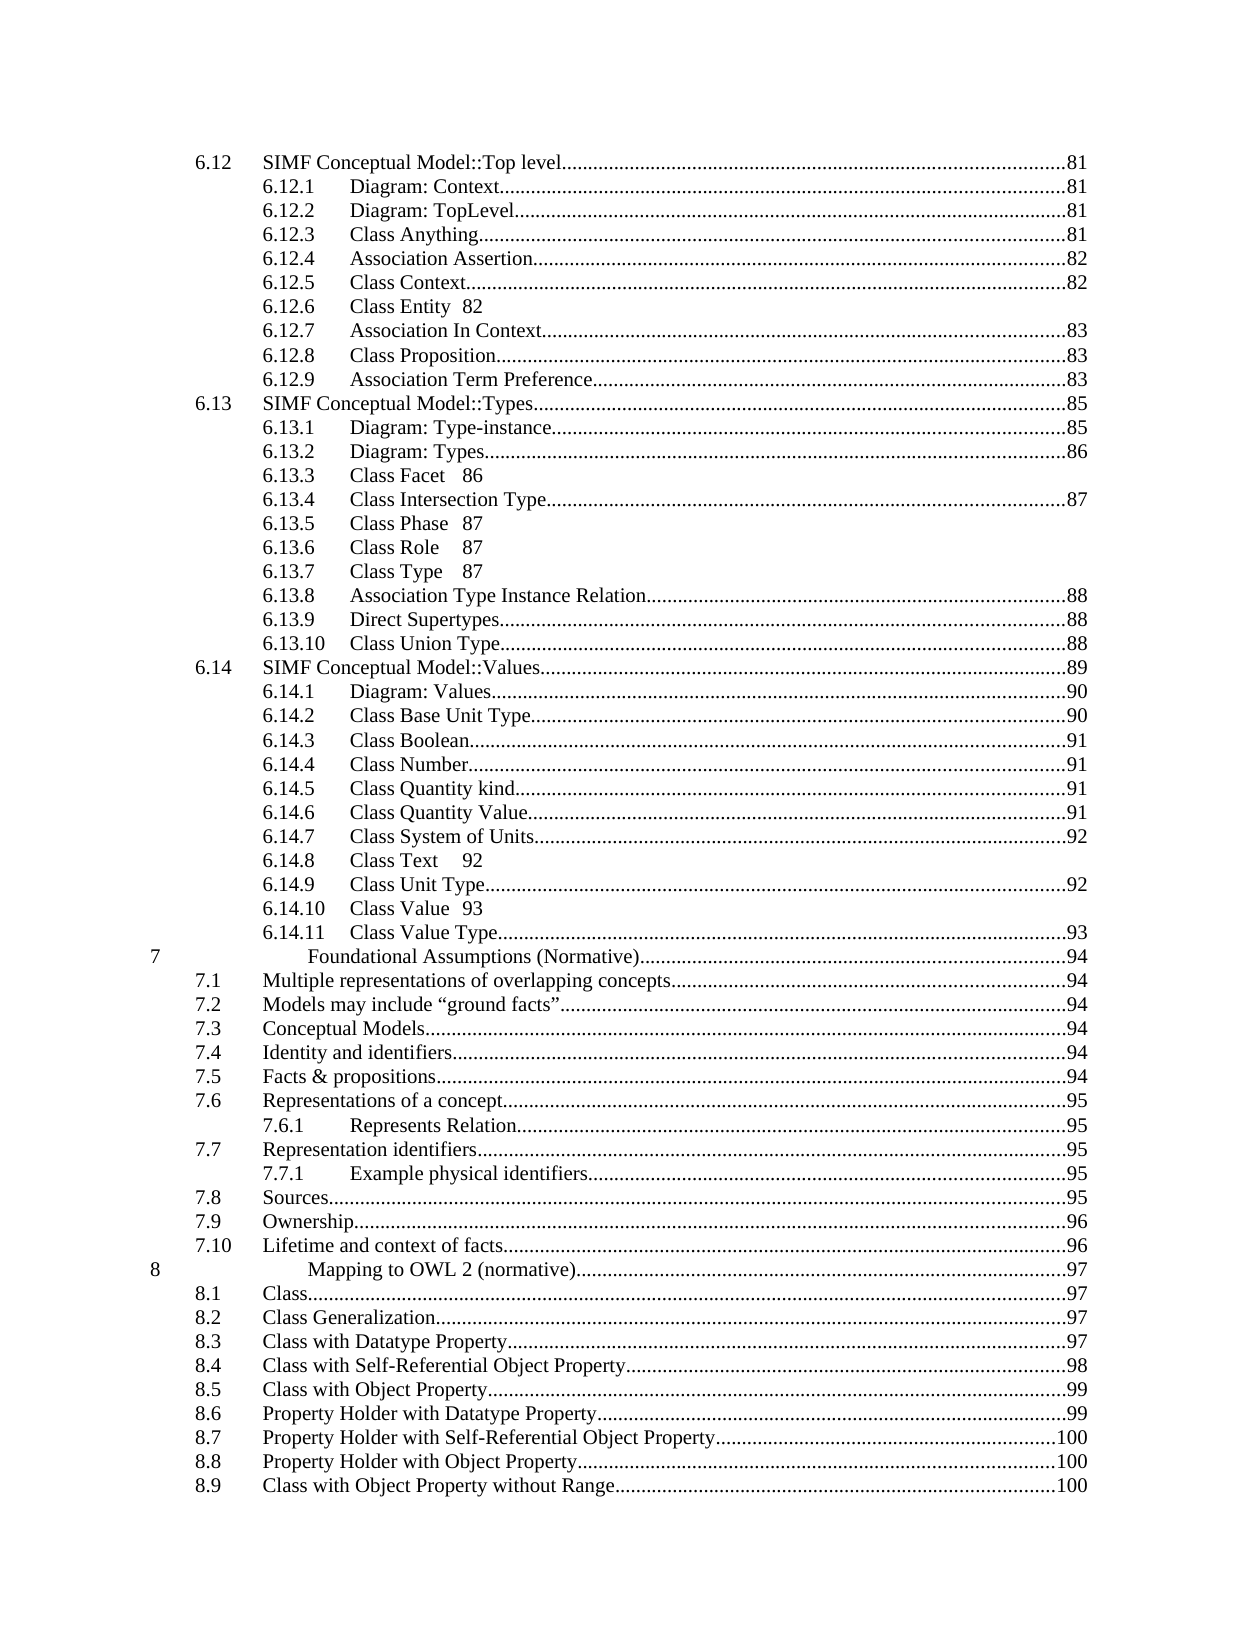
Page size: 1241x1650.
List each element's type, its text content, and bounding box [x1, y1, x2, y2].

text 7 Foundational Assumptions (Normative) 94 [150, 944, 1090, 968]
text 7.6 Representations of a concept 95 [195, 1088, 1090, 1112]
text 6.14 SIMF Conceptual Model::Values 89 [195, 655, 1090, 679]
text 6.13 SIMF Conceptual Model::Types 85 [195, 391, 1090, 415]
text 7.8 Sources 95 [195, 1185, 1090, 1209]
text 7.2 Models may include “ground facts” 94 [195, 992, 1090, 1016]
text 8.7 Property Holder with Self-Referential Object Property 100 [195, 1425, 1090, 1449]
text 8.5 Class with Object Property 99 [195, 1377, 1090, 1401]
text 6.14.2 Class Base Unit Type 90 [262, 703, 1090, 727]
text 6.12.1 Diagram: Context 81 [262, 174, 1090, 198]
text 6.13.4 Class Intersection Type 87 [262, 487, 1090, 511]
text 6.13.2 Diagram: Types 86 [262, 439, 1090, 463]
text 6.13.5 Class Phase 87 [262, 511, 1090, 535]
text 6.13.7 Class Type 87 [262, 559, 1090, 583]
text 7.7 Representation identifiers 95 [195, 1137, 1090, 1161]
text 6.12.2 Diagram: TopLevel 81 [262, 198, 1090, 222]
text 8.6 Property Holder with Datatype Property 99 [195, 1401, 1090, 1425]
text 6.14.7 Class System of Units 92 [262, 824, 1090, 848]
text 7.3 Conceptual Models 94 [195, 1016, 1090, 1040]
text 6.12.4 Association Assertion 82 [262, 246, 1090, 270]
text 6.12 SIMF Conceptual Model::Top level 81 [195, 150, 1090, 174]
text 6.13.6 Class Role 87 [262, 535, 1090, 559]
text 8.2 Class Generalization 97 [195, 1305, 1090, 1329]
text 6.13.9 Direct Supertypes 88 [262, 607, 1090, 631]
text 6.14.9 Class Unit Type 92 [262, 872, 1090, 896]
text 6.14.10 Class Value 93 [262, 896, 1090, 920]
text 6.13.1 Diagram: Type-instance 85 [262, 415, 1090, 439]
text 6.12.9 Association Term Preference 83 [262, 367, 1090, 391]
text 7.9 Ownership 96 [195, 1209, 1090, 1233]
text 8.4 Class with Self-Referential Object Property 98 [195, 1353, 1090, 1377]
text 8.9 Class with Object Property without Range 100 [195, 1473, 1090, 1497]
text 6.14.1 Diagram: Values 90 [262, 679, 1090, 703]
text 6.14.6 Class Quantity Value 91 [262, 800, 1090, 824]
text 6.13.8 Association Type Instance Relation 88 [262, 583, 1090, 607]
text 6.14.5 Class Quantity kind 91 [262, 776, 1090, 800]
text 8.1 Class 97 [195, 1281, 1090, 1305]
text 8 Mapping to OWL 2 (normative) 97 [150, 1257, 1090, 1281]
text 6.14.8 Class Text 92 [262, 848, 1090, 872]
text 7.10 Lifetime and context of facts 96 [195, 1233, 1090, 1257]
text 6.12.5 Class Context 82 [262, 270, 1090, 294]
text 6.14.4 Class Number 91 [262, 752, 1090, 776]
text 6.12.3 Class Anything 81 [262, 222, 1090, 246]
text 7.5 Facts & propositions 94 [195, 1064, 1090, 1088]
text 6.13.10 Class Union Type 88 [262, 631, 1090, 655]
text 6.14.3 Class Boolean 91 [262, 727, 1090, 752]
text 6.12.7 Association In Context 83 [262, 318, 1090, 342]
text 8.8 Property Holder with Object Property 100 [195, 1449, 1090, 1473]
text 6.12.6 Class Entity 82 [262, 294, 1090, 318]
text 7.6.1 Represents Relation 95 [262, 1112, 1090, 1137]
text 7.4 Identity and identifiers 94 [195, 1040, 1090, 1064]
text 6.14.11 Class Value Type 93 [262, 920, 1090, 944]
text 7.7.1 Example physical identifiers 95 [262, 1161, 1090, 1185]
text 6.12.8 Class Proposition 83 [262, 342, 1090, 367]
text 7.1 Multiple representations of overlapping concepts 94 [195, 968, 1090, 992]
text 6.13.3 Class Facet 86 [262, 463, 1090, 487]
text 8.3 Class with Datatype Property 97 [195, 1329, 1090, 1353]
